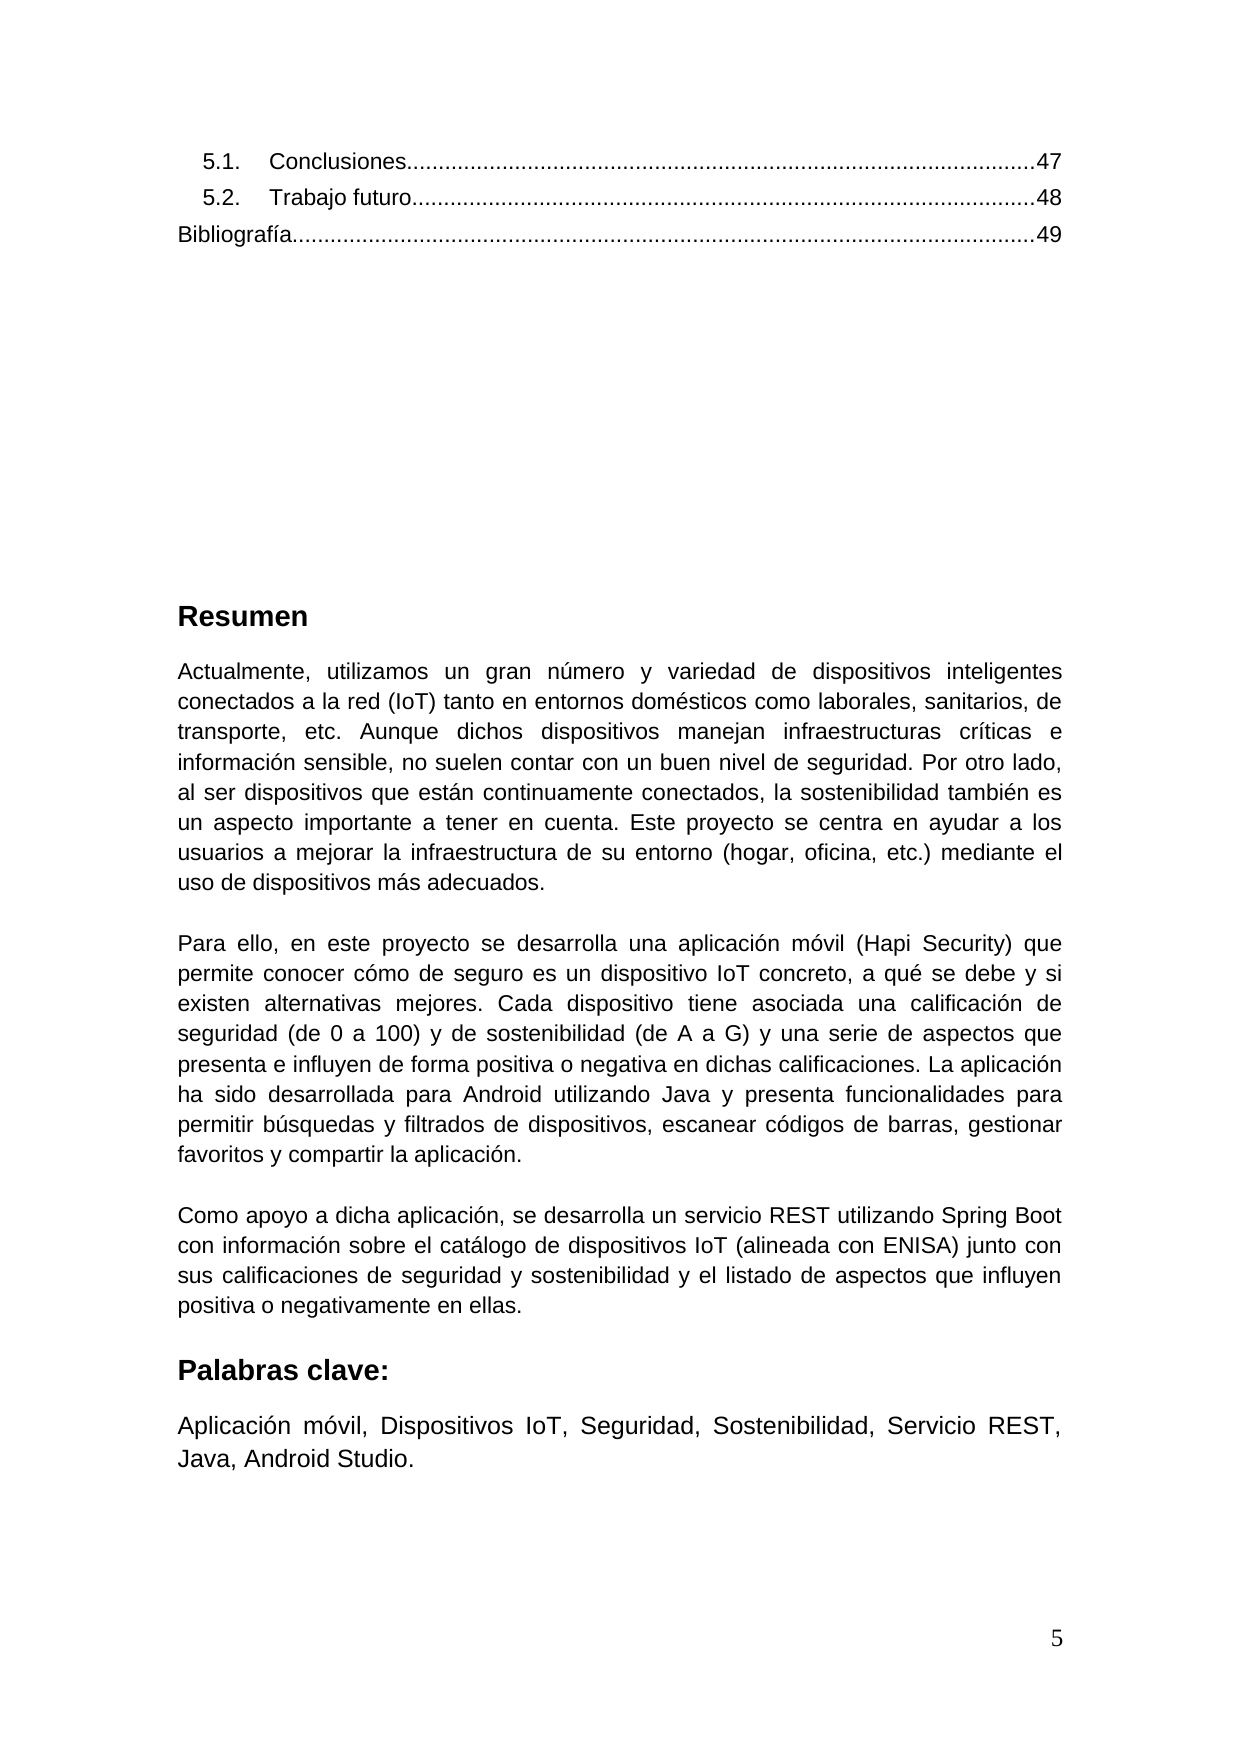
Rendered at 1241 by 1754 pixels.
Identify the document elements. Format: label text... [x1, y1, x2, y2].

text Para ello, en este proyecto se desarrolla una aplicación móvil (Hapi Security) que permite conocer cómo de seguro es un dispositivo IoT concreto, a qué se debe y si existen alternativas mejores. Cada dispositivo tiene asociada una calificación de seguridad (de 0 a 100) y de sostenibilidad (de A a G) y una serie de aspectos que presenta e influyen de forma positiva o negativa en dichas calificaciones. La aplicación ha sido desarrollada para Android utilizando Java y presenta funcionalidades para permitir búsquedas y filtrados de dispositivos, escanear códigos de barras, gestionar favoritos y compartir la aplicación. [177, 930, 1063, 1167]
text Actualmente, utilizamos un gran número y variedad de dispositivos inteligentes conectados a la red (IoT) tanto en entornos domésticos como laborales, sanitarios, de transporte, etc. Aunque dichos dispositivos manejan infraestructuras críticas e información sensible, no suelen contar con un buen nivel de seguridad. Por otro lado, al ser dispositivos que están continuamente conectados, la sostenibilidad también es un aspecto importante a tener en cuenta. Este proyecto se centra en ayudar a los usuarios a mejorar la infraestructura de su entorno (hogar, oficina, etc.) mediante el uso de dispositivos más adecuados. [177, 658, 1063, 896]
text Como apoyo a dicha aplicación, se desarrolla un servicio REST utilizando Spring Boot con información sobre el catálogo de dispositivos IoT (alineada con ENISA) junto con sus calificaciones de seguridad y sostenibilidad y el listado de aspectos que influyen positiva o negativamente en ellas. [177, 1202, 1063, 1318]
subtitle Palabras clave: [177, 1353, 1063, 1386]
subtitle Resumen [177, 599, 1063, 633]
text Aplicación móvil, Dispositivos IoT, Seguridad, Sostenibilidad, Servicio REST, Java, Android Studio. [177, 1411, 1063, 1473]
